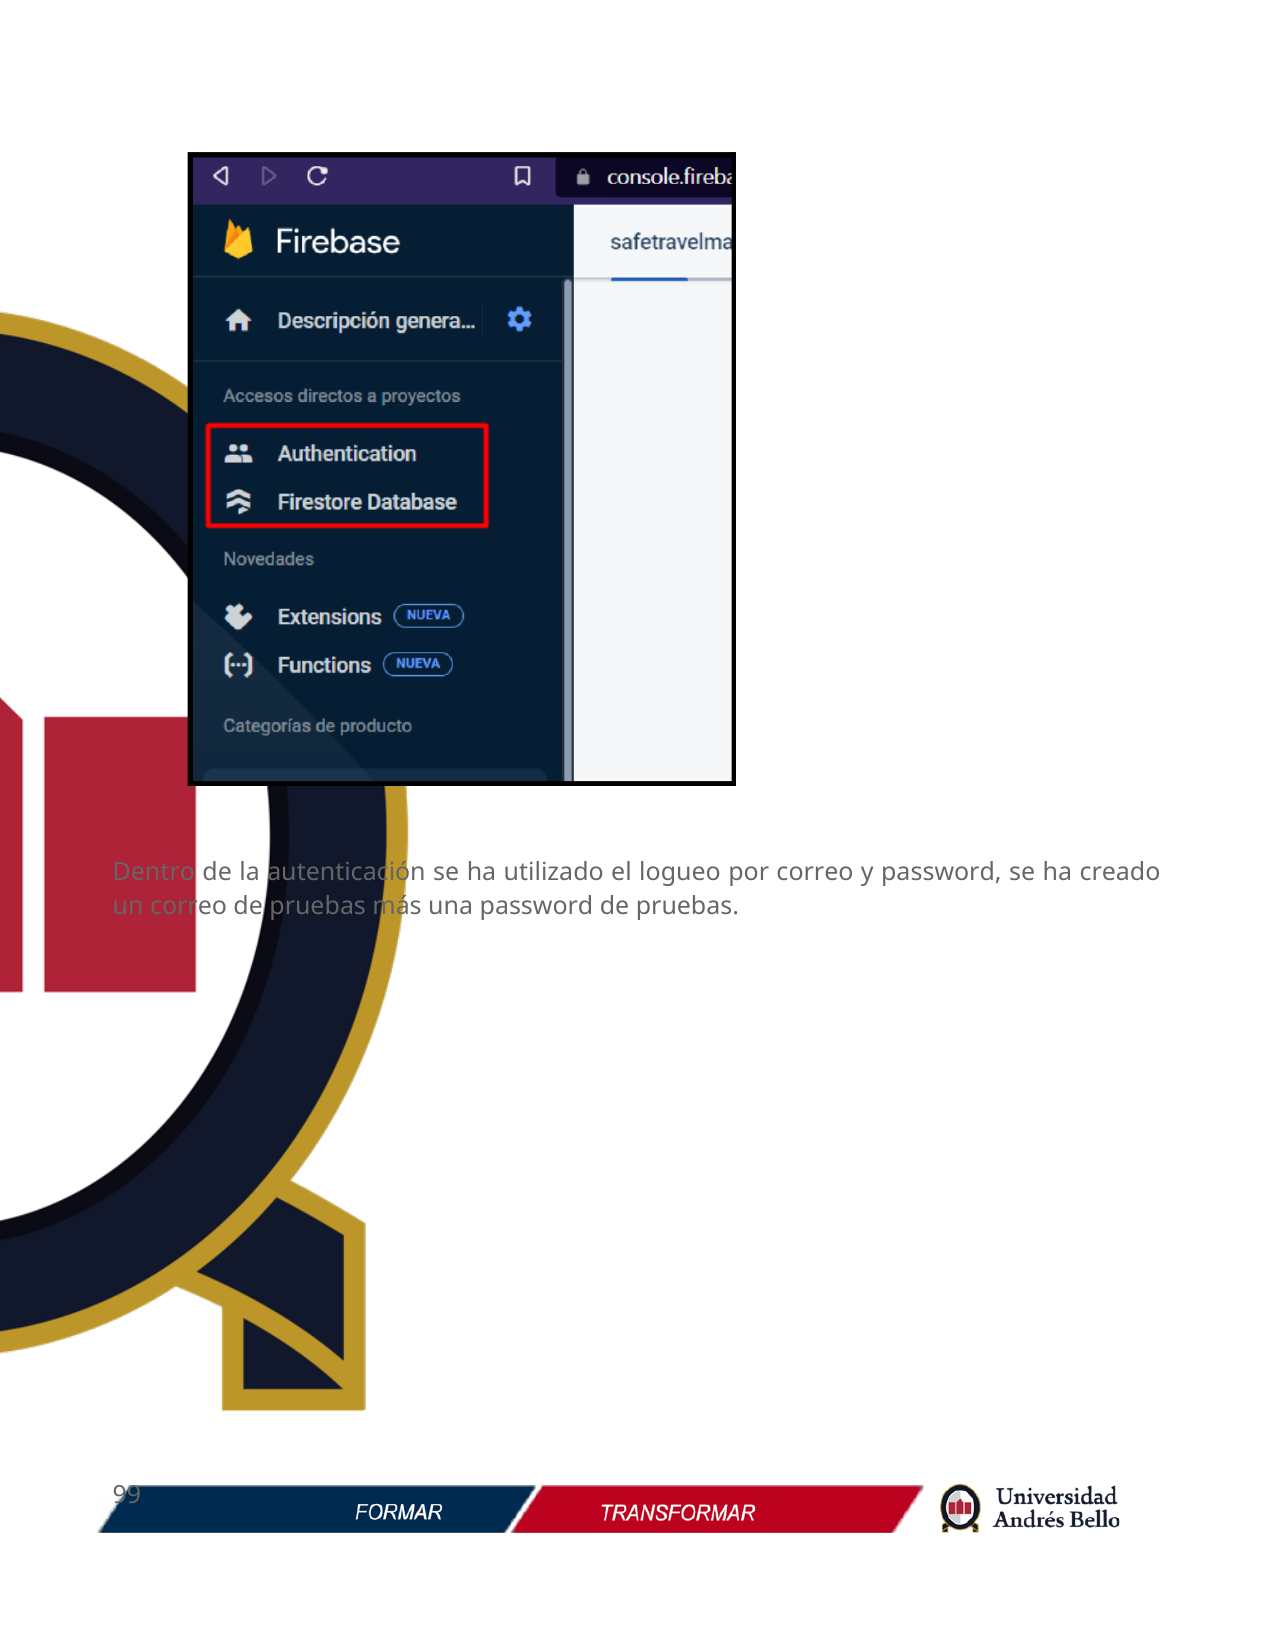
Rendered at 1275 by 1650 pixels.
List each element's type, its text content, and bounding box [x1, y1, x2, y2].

picture [0, 150, 736, 1423]
text Dentro de la autenticación se ha utilizado el logueo por correo y password, se ha creado un correo de pruebas más una password de pruebas. [112, 854, 1162, 922]
picture [97, 1483, 1120, 1533]
